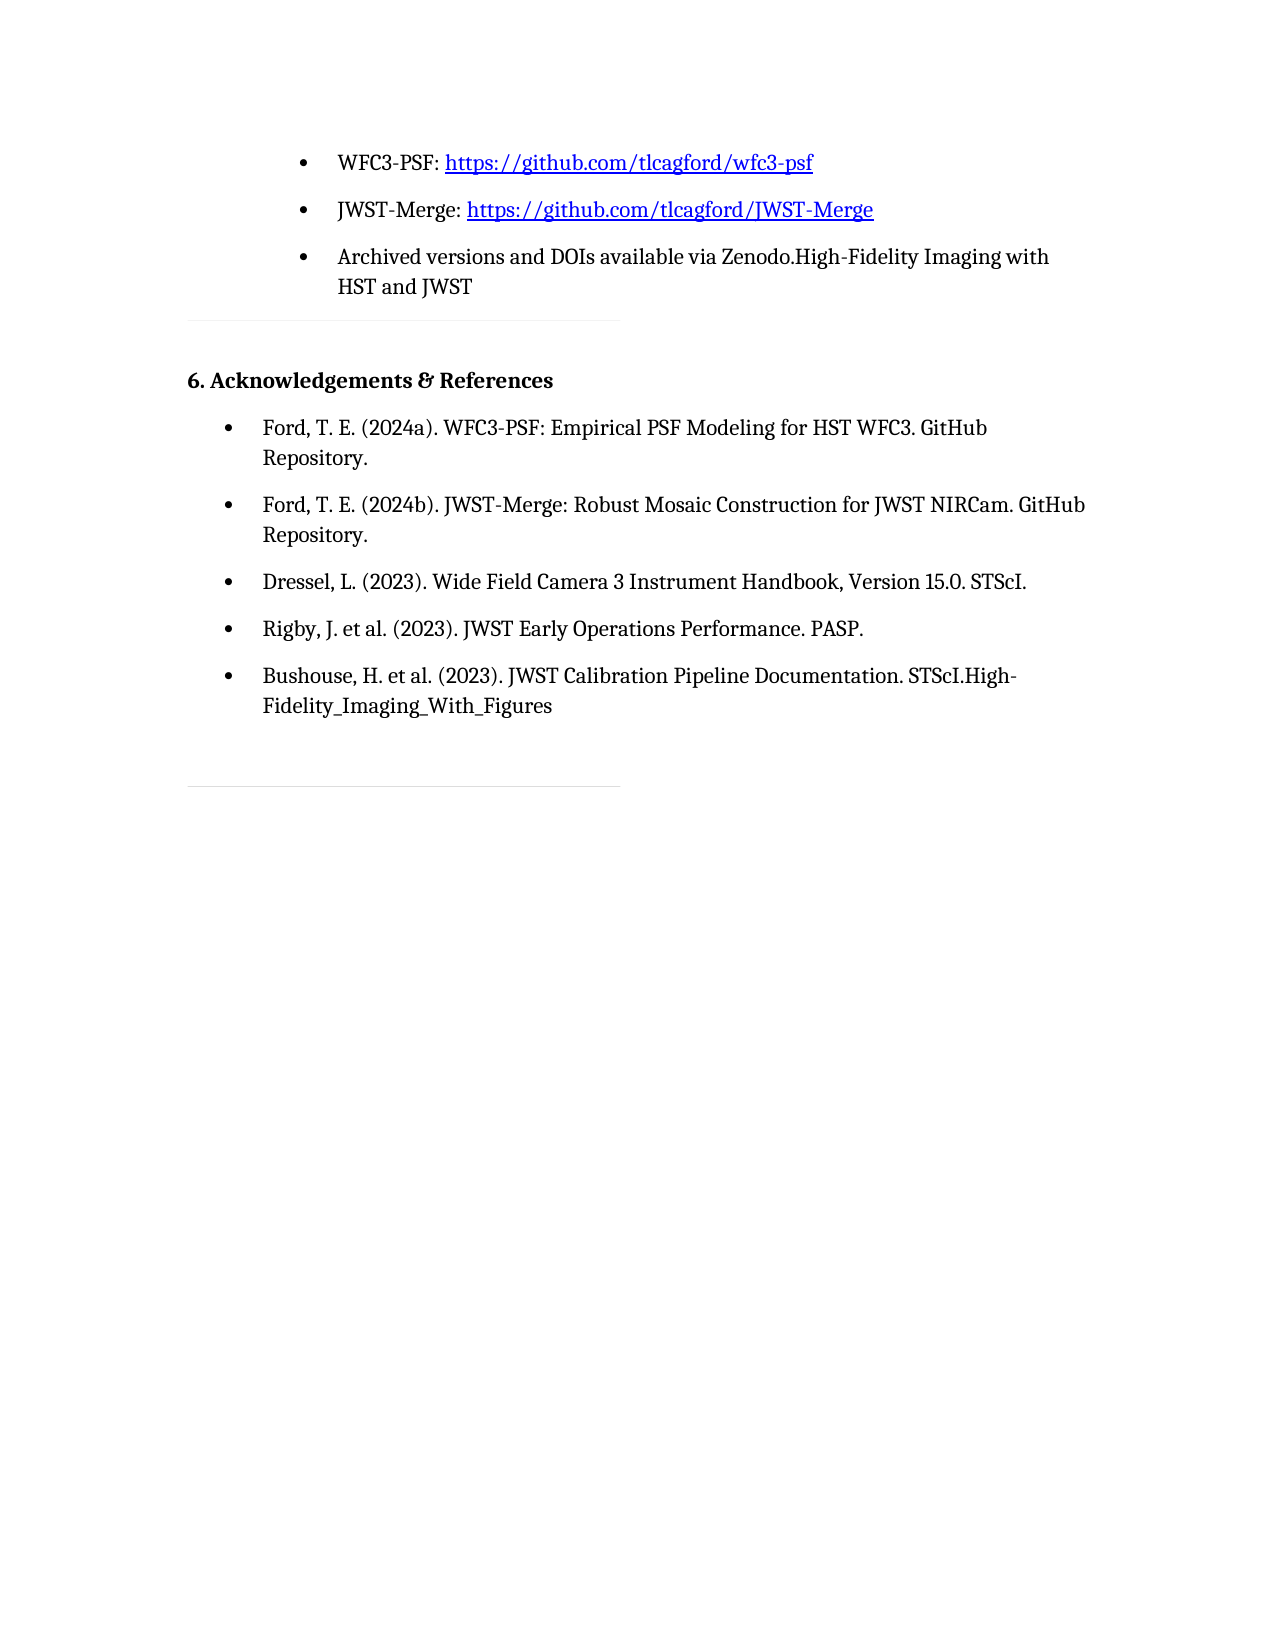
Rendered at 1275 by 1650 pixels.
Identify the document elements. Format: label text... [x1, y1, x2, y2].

list Ford, T. E. (2024a). WFC3-PSF: Empirical PSF Modeling for HST WFC3. GitHub Repository. [225, 414, 1087, 471]
list Rigby, J. et al. (2023). JWST Early Operations Performance. PASP. [225, 616, 1087, 642]
list Ford, T. E. (2024b). JWST-Merge: Robust Mosaic Construction for JWST NIRCam. GitHub Repository. [225, 492, 1087, 548]
list Archived versions and DOIs available via Zenodo.High-Fidelity Imaging with HST and JWST [300, 244, 1087, 300]
list WFC3-PSF: https://github.com/tlcagford/wfc3-psf [300, 150, 1087, 176]
list Dressel, L. (2023). Wide Field Camera 3 Instrument Handbook, Version 15.0. STScI. [225, 569, 1087, 595]
text 6. Acknowledgements & References [187, 368, 1087, 394]
list Bushouse, H. et al. (2023). JWST Calibration Pipeline Documentation. STScI.High-Fidelity_Imaging_With_Figures [225, 662, 1087, 719]
list JWST-Merge: https://github.com/tlcagford/JWST-Merge [300, 197, 1087, 223]
